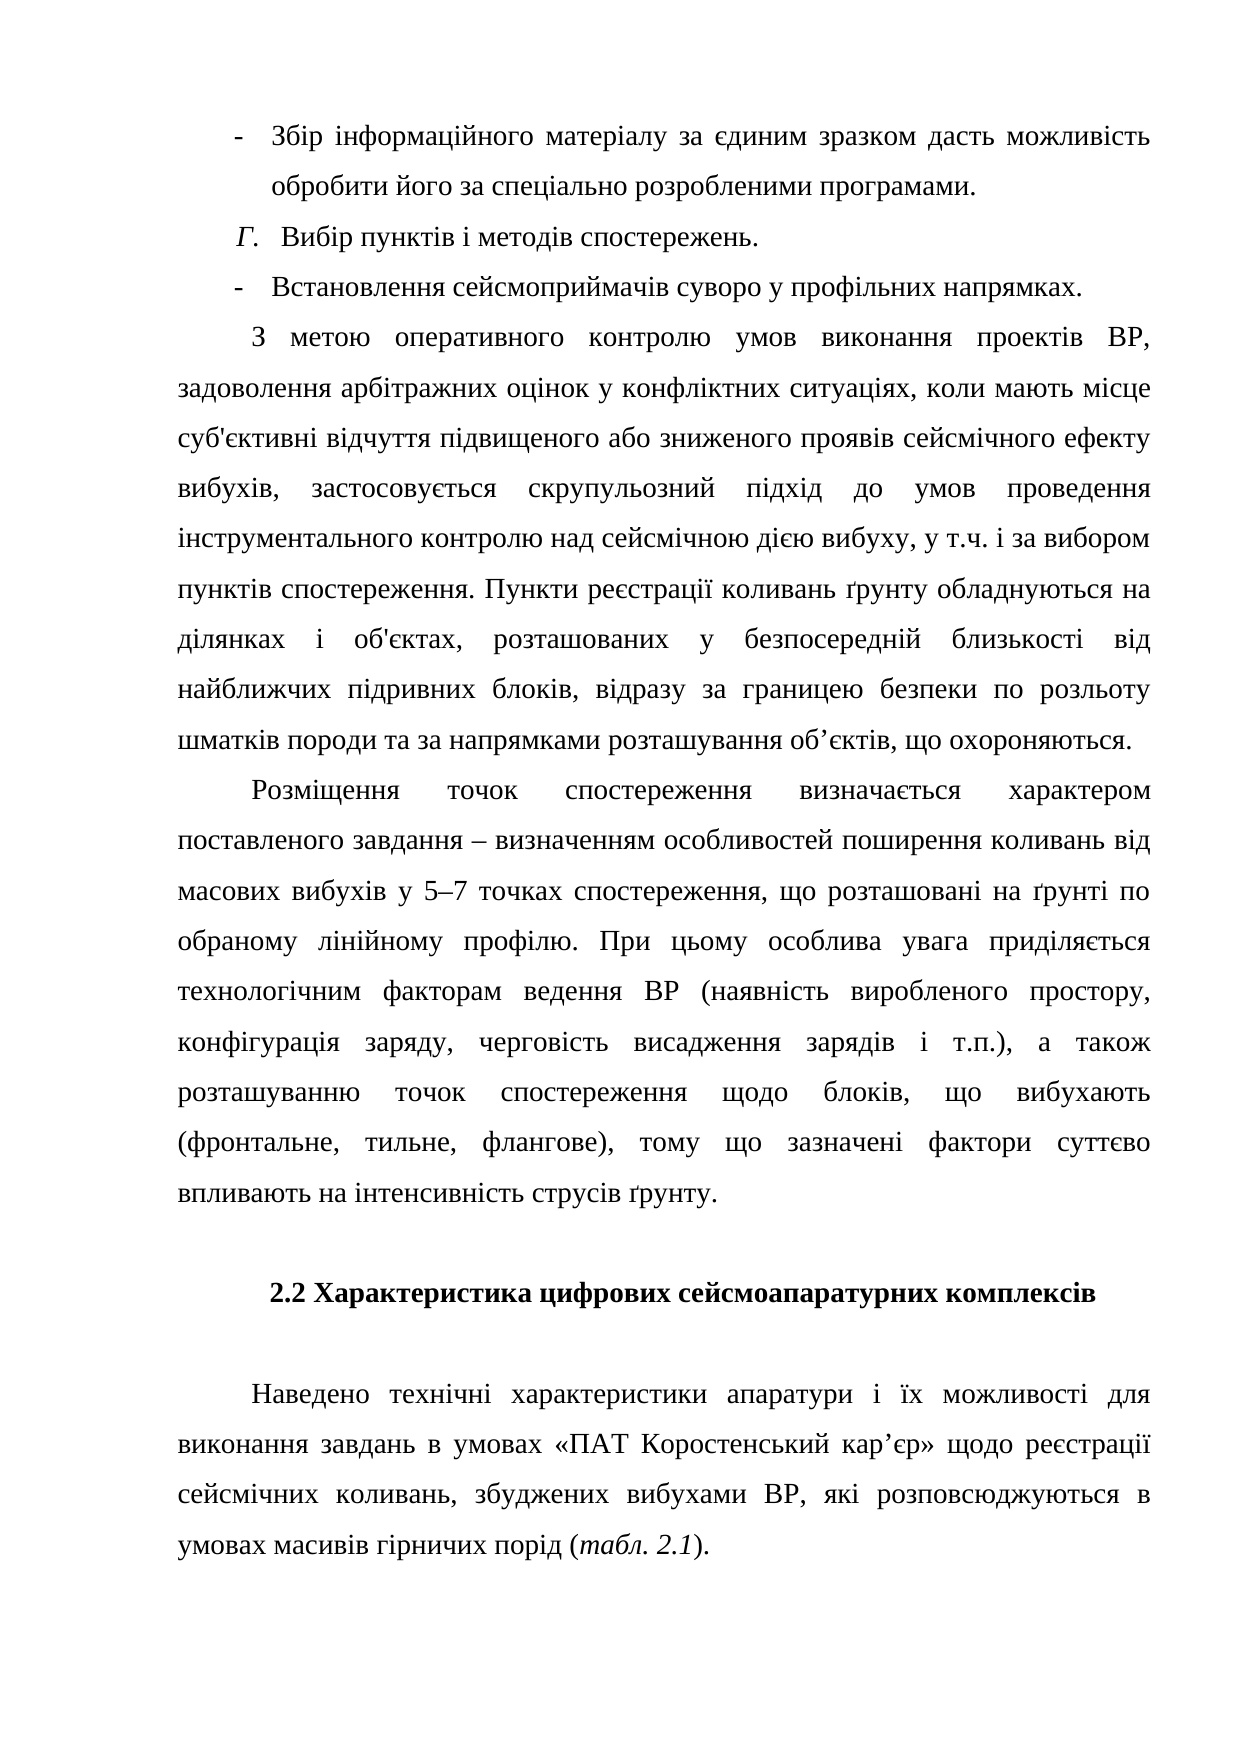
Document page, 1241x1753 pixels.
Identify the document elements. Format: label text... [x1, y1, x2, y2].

text З метою оперативного контролю умов виконання проектів ВР, задоволення арбітражних оцінок у конфліктних ситуаціях, коли мають місце суб'єктивні відчуття підвищеного або зниженого проявів сейсмічного ефекту вибухів, застосовується скрупульозний підхід до умов проведення інструментального контролю над сейсмічною дією вибуху, у т.ч. і за вибором пунктів спостереження. Пункти реєстрації коливань ґрунту обладнуються на ділянках і об'єктах, розташованих у безпосередній близькості від найближчих підривних блоків, відразу за границею безпеки по розльоту шматків породи та за напрямками розташування об’єктів, що охороняються. [177, 319, 1152, 755]
text Розміщення точок спостереження визначається характером поставленого завдання – визначенням особливостей поширення коливань від масових вибухів у 5–7 точках спостереження, що розташовані на ґрунті по обраному лінійному профілю. При цьому особлива увага приділяється технологічним факторам ведення ВР (наявність виробленого простору, конфігурація заряду, черговість висадження зарядів і т.п.), а також розташуванню точок спостереження щодо блоків, що вибухають (фронтальне, тильне, флангове), тому що зазначені фактори суттєво впливають на інтенсивність струсів ґрунту. [177, 772, 1152, 1208]
list Збір інформаційного матеріалу за єдиним зразком дасть можливість обробити його за спеціально розробленими програмами. [233, 118, 1152, 202]
list Характеристика цифрових сейсмоапаратурних комплексів [215, 1275, 1152, 1309]
list Встановлення сейсмоприймачів суворо у профільних напрямках. [233, 269, 1152, 303]
list Вибір пунктів і методів спостережень. [236, 219, 1152, 252]
text Наведено технічні характеристики апаратури і їх можливості для виконання завдань в умовах «ПАТ Коростенський кар’єр» щодо реєстрації сейсмічних коливань, збуджених вибухами ВР, які розповсюджуються в умовах масивів гірничих порід (табл. 2.1). [177, 1376, 1152, 1560]
